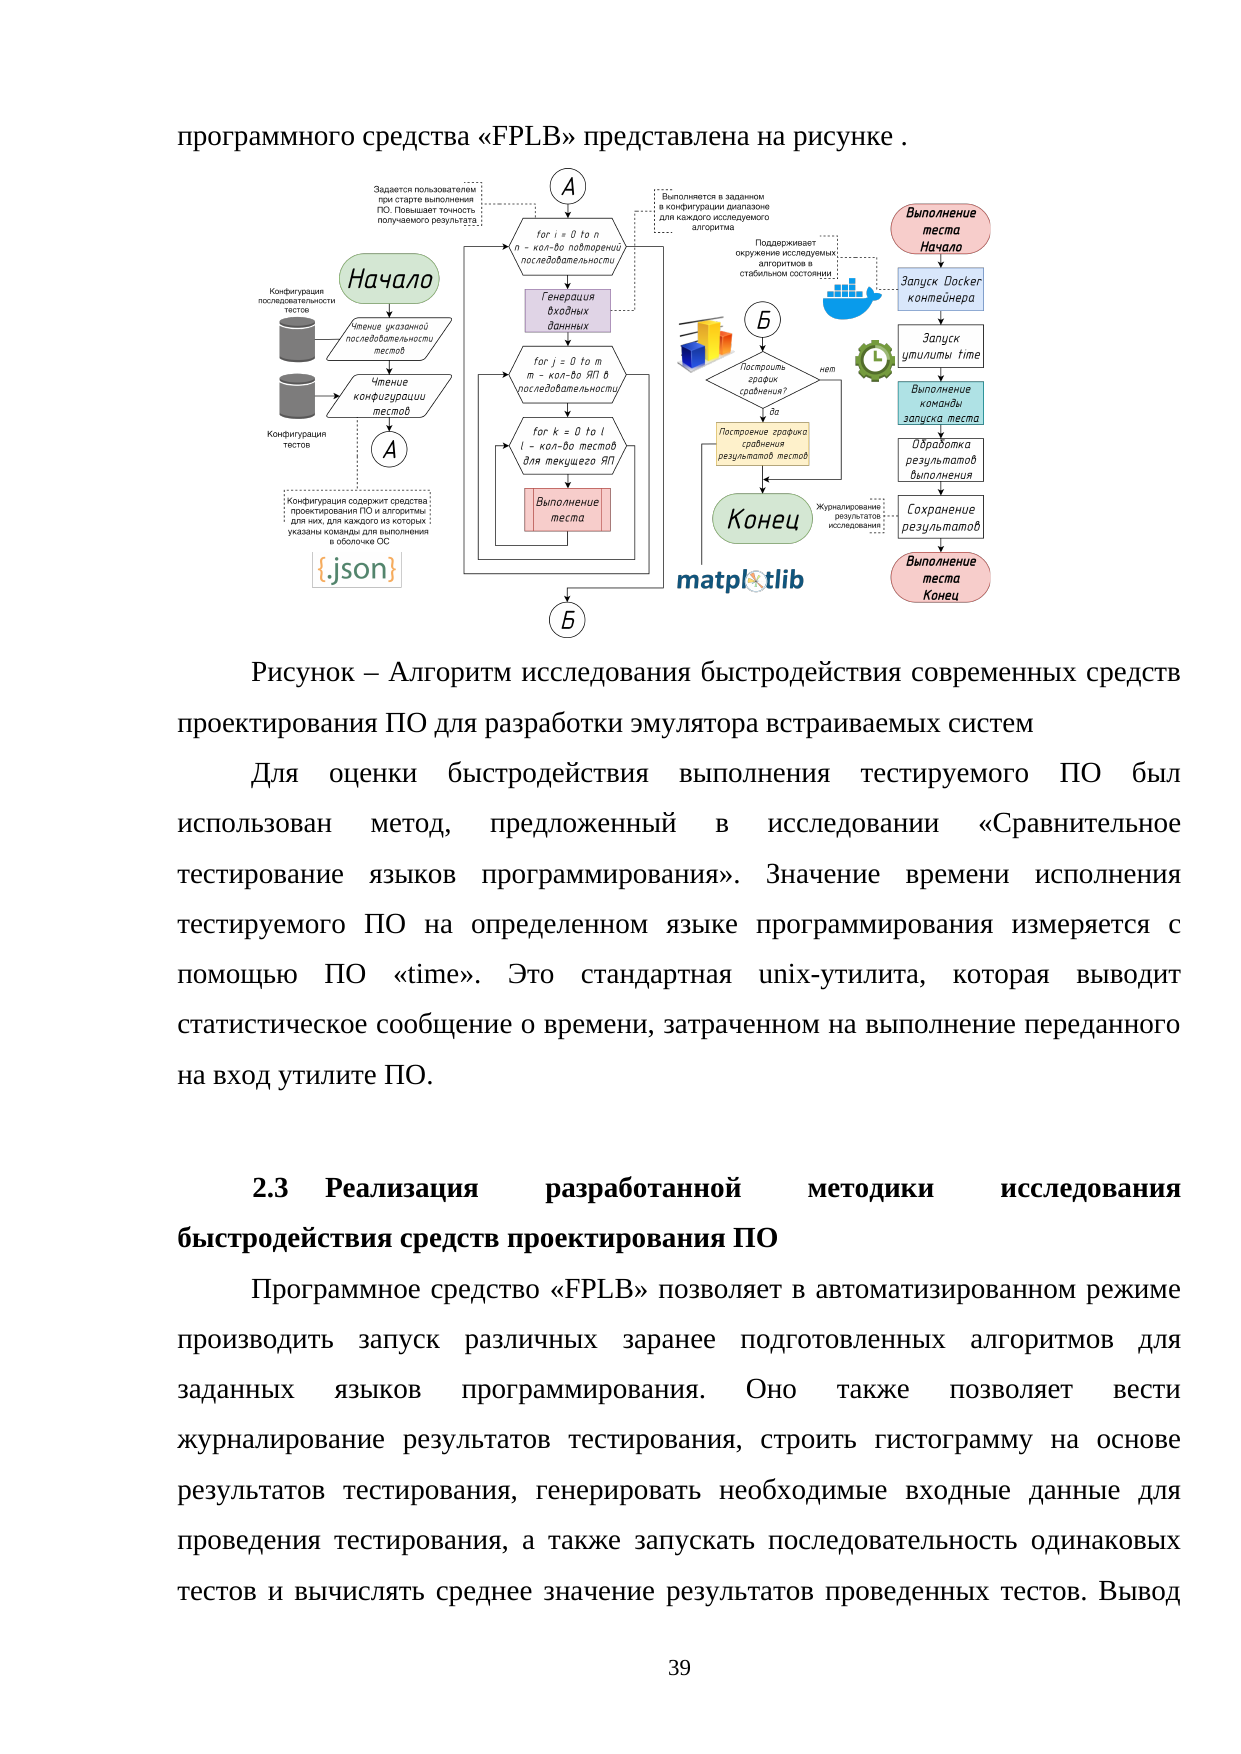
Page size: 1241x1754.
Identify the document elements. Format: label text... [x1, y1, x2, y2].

subtitle Реализация разработанной методики исследования быстродействия средств проектирования ПО [177, 1170, 1182, 1254]
picture [250, 168, 991, 638]
text Для оценки быстродействия выполнения тестируемого ПО был использован метод, предложенный в исследовании «Сравнительное тестирование языков программирования». Значение времени исполнения тестируемого ПО на определенном языке программирования измеряется с помощью ПО «time». Это стандартная unix-утилита, которая выводит статистическое сообщение о времени, затраченном на выполнение переданного на вход утилите ПО. [177, 755, 1182, 1091]
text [177, 118, 1182, 152]
text Рисунок – Алгоритм исследования быстродействия современных средств проектирования ПО для разработки эмулятора встраиваемых систем [177, 654, 1182, 738]
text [177, 1271, 1182, 1606]
